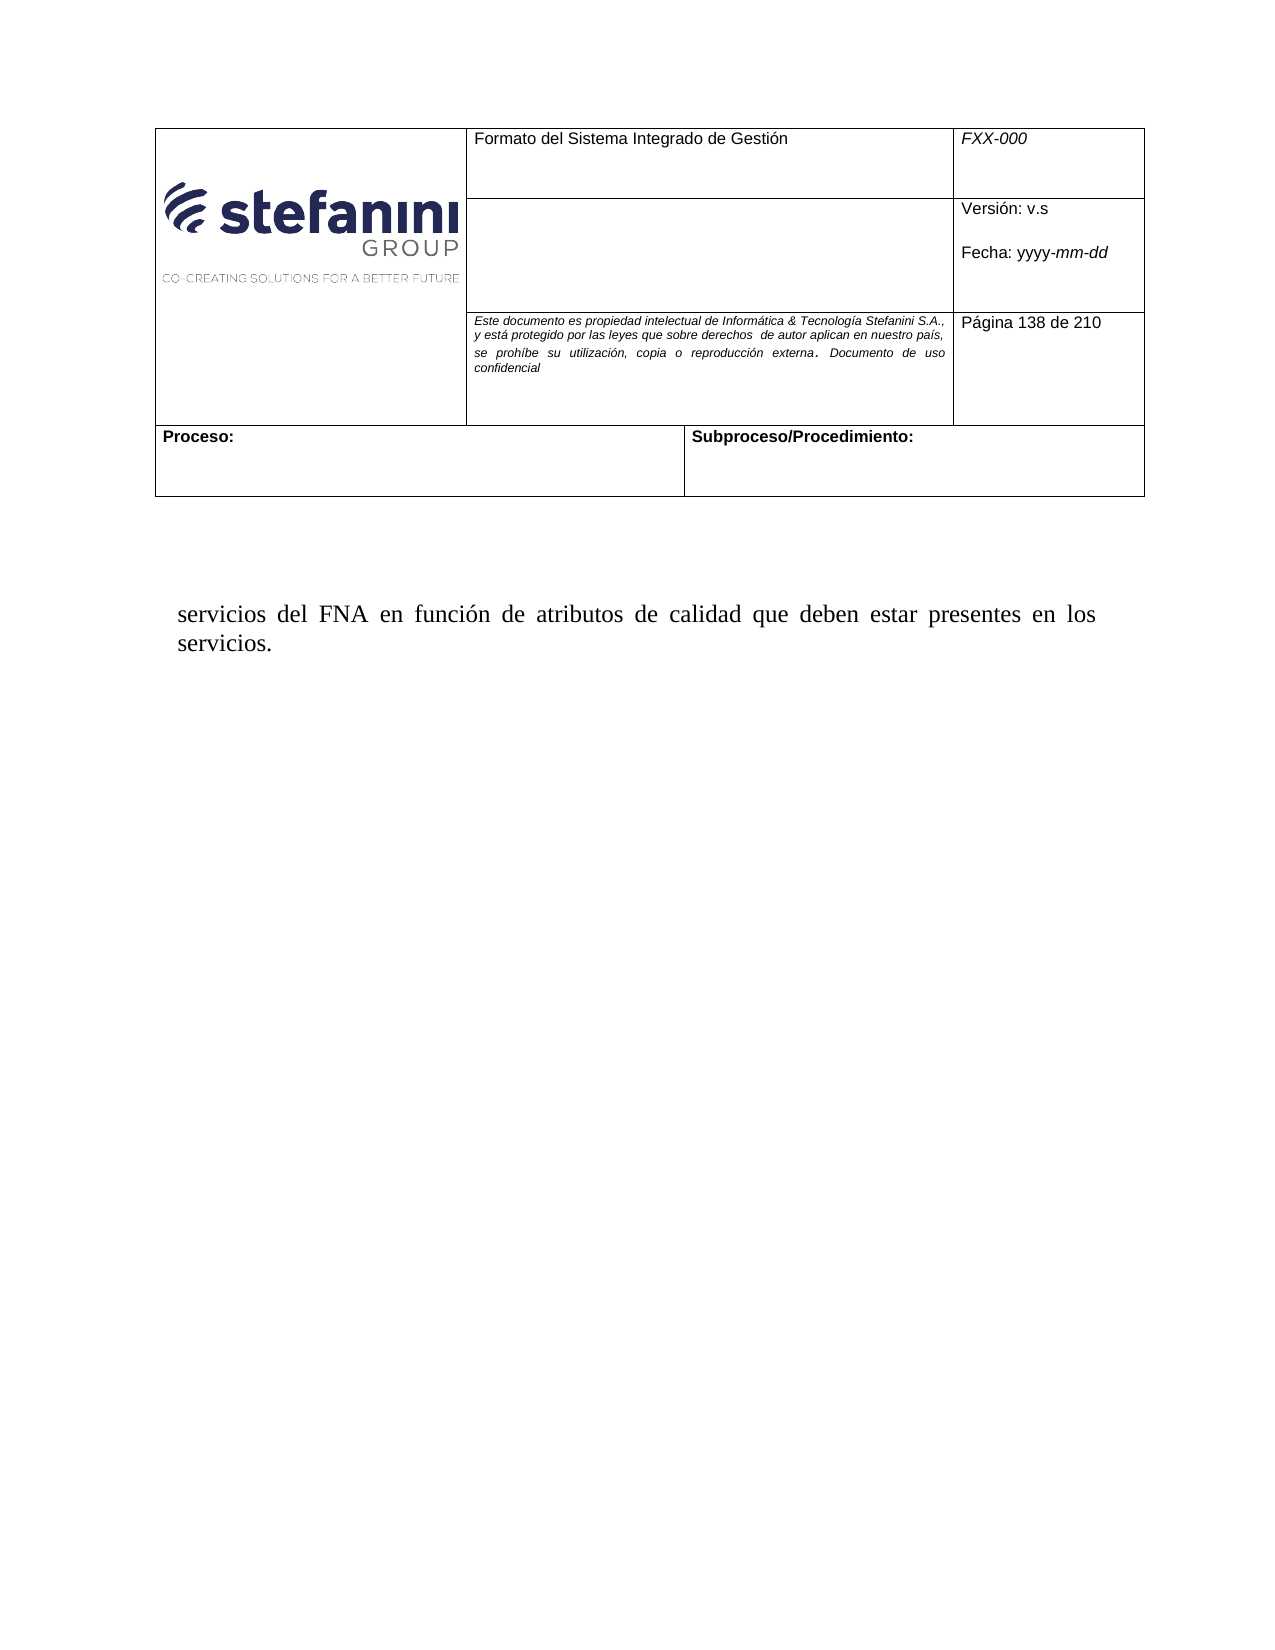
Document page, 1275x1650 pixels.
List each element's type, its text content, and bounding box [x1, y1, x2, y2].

picture [162, 182, 460, 286]
text En cambio, en la segunda parte del médoto, la evaluación Arquitectura SOA, el objeto observado son los servicios SOA. Lo que hace esta evaluación es una caracterización de los servicios del FNA en función de atributos de calidad que deben estar presentes en los servicios. [177, 599, 1098, 657]
